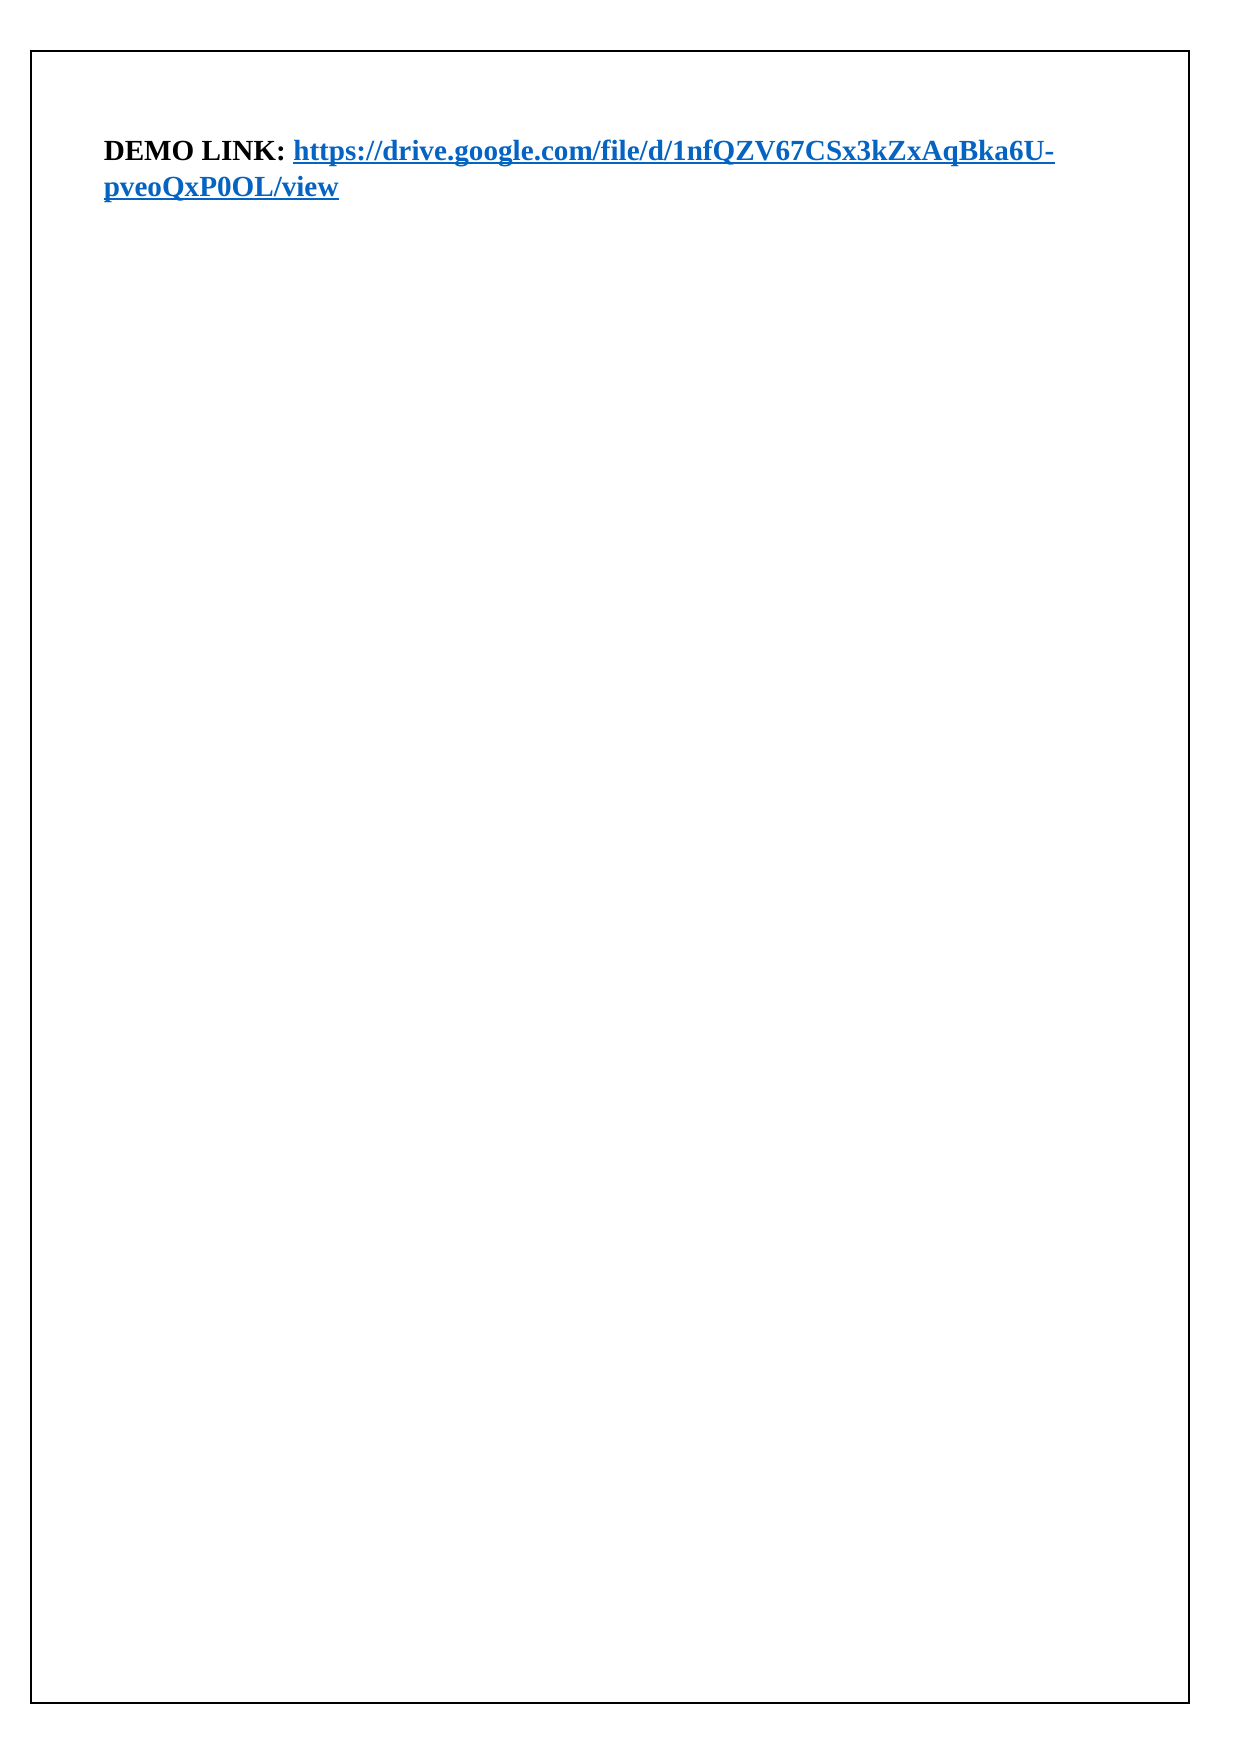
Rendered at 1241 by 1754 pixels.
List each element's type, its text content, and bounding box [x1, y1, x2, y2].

text DEMO LINK: https://drive.google.com/file/d/1nfQZV67CSx3kZxAqBka6U-pveoQxP0OL/view [103, 133, 1137, 203]
